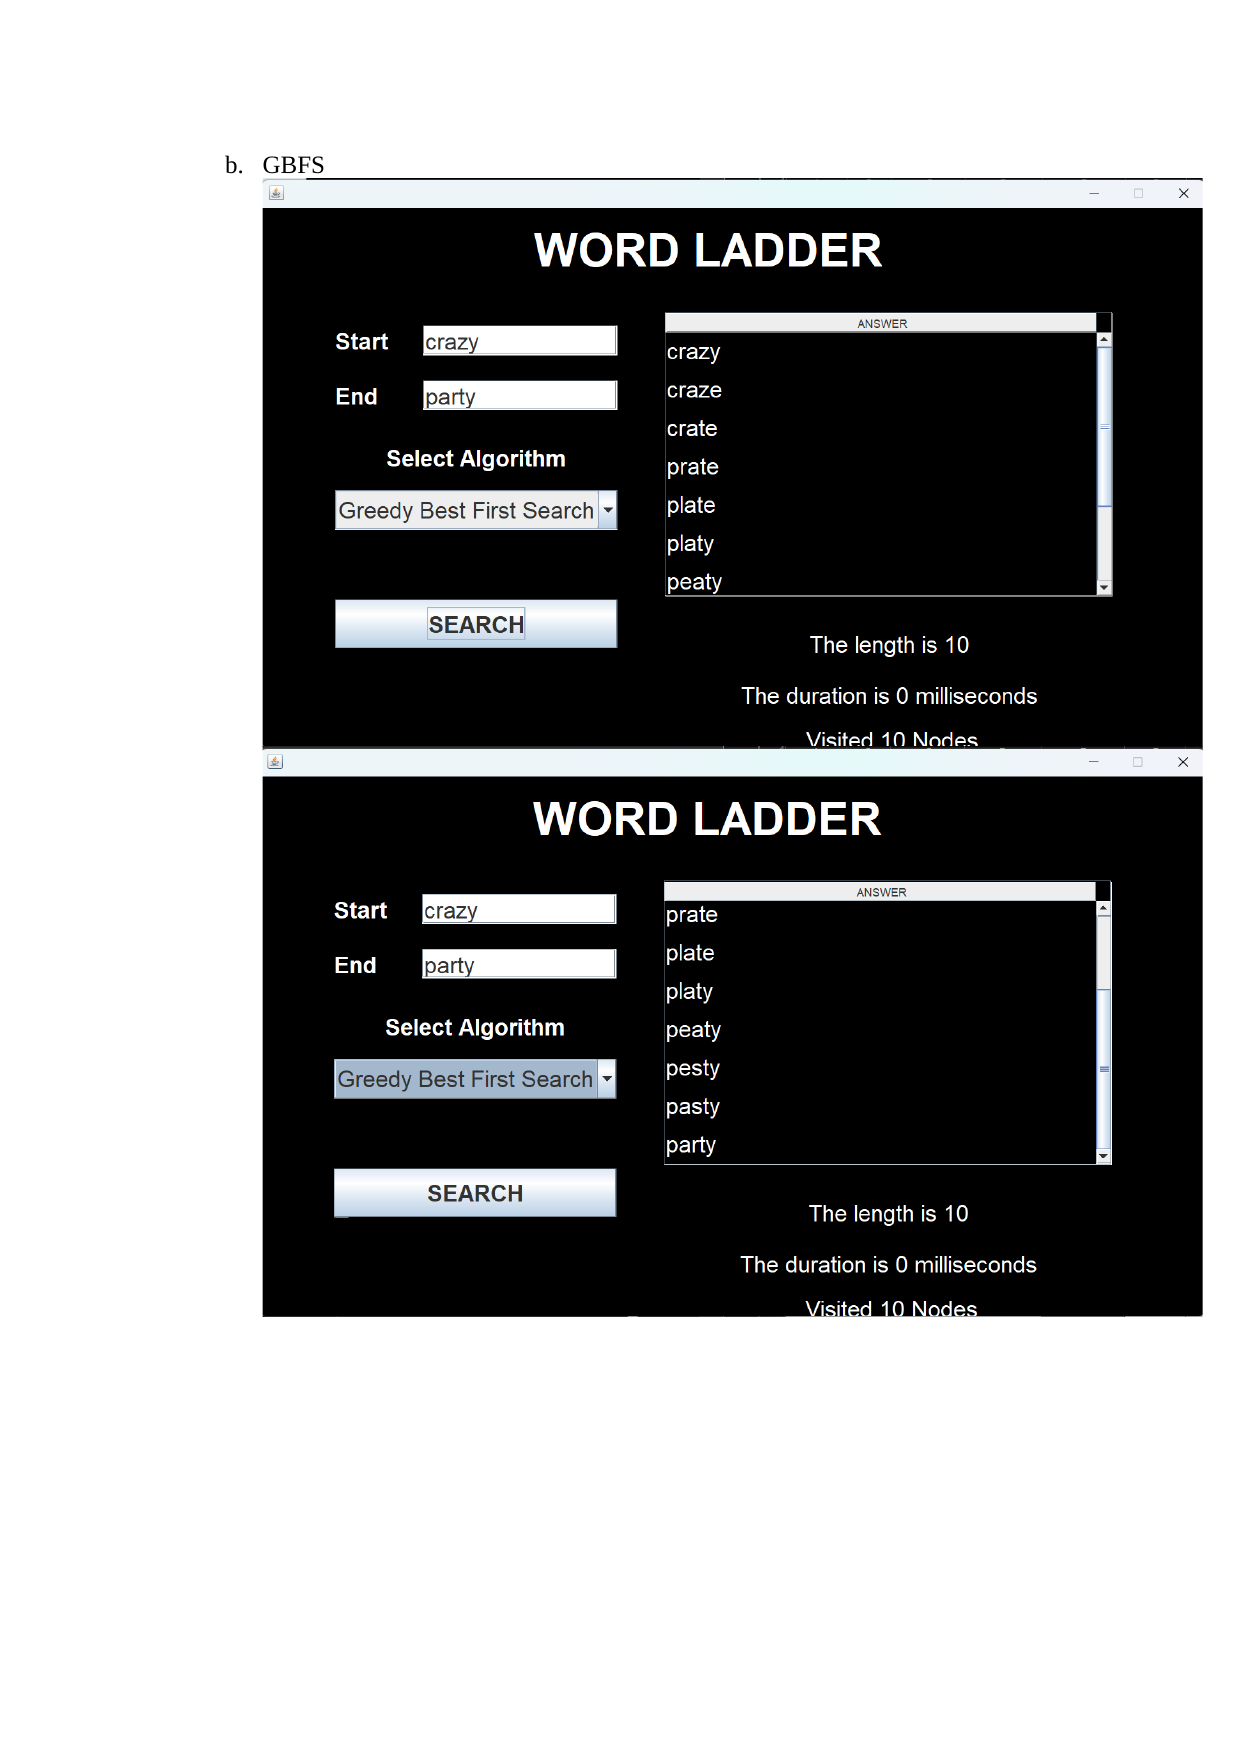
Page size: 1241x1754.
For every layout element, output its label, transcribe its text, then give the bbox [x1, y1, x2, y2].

list GBFS [225, 150, 1090, 179]
picture [262, 178, 1203, 1317]
